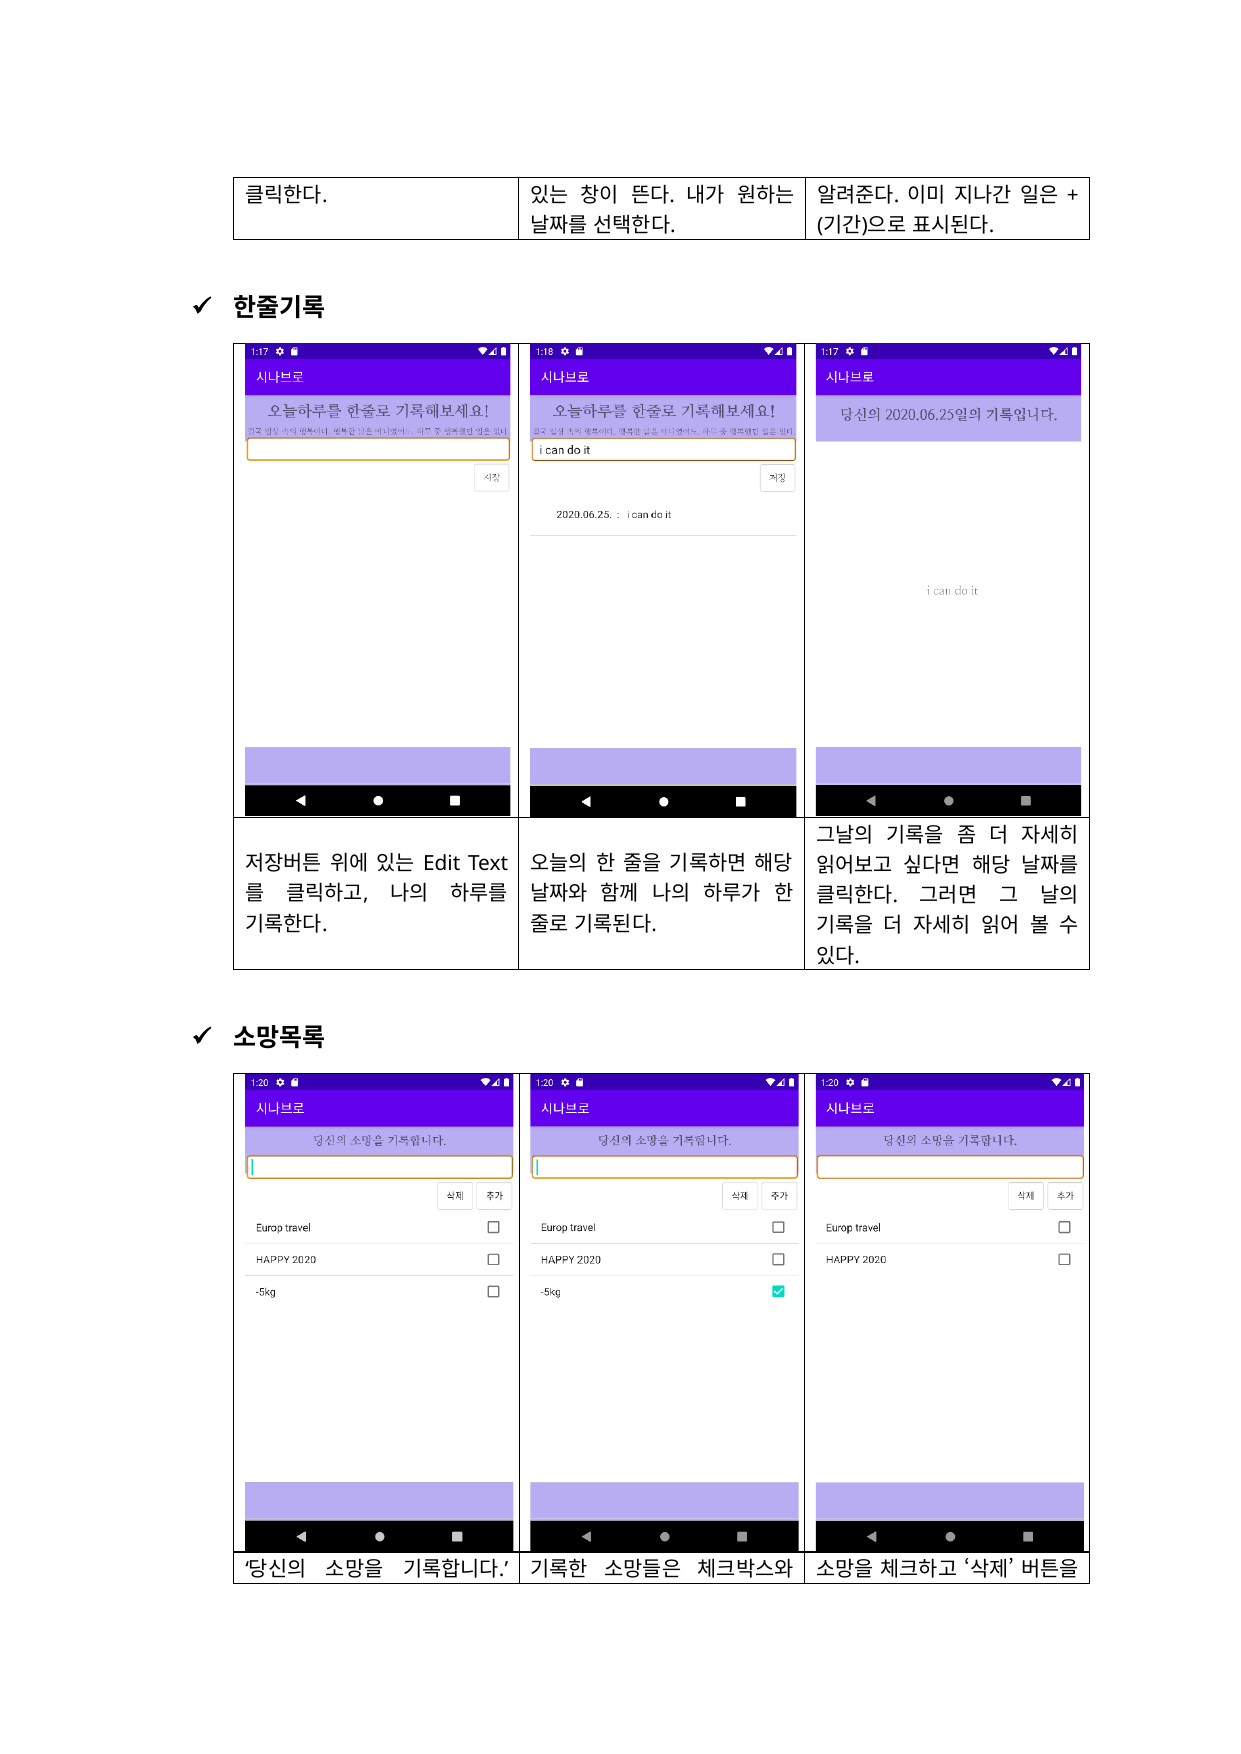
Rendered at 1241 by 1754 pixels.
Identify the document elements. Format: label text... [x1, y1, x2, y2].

table_header [519, 344, 530, 817]
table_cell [806, 178, 1089, 239]
table_cell 그날의 기록을 좀 더 자세히 읽어보고 싶다면 해당 날짜를 클릭한다. 그러면 그 날의 기록을 더 자세히 읽어 볼 수 있다. [805, 818, 1089, 969]
table_header [805, 344, 1089, 817]
table_header [1084, 1074, 1089, 1551]
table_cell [234, 1553, 519, 1583]
picture [815, 1074, 1084, 1552]
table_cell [805, 1553, 1089, 1583]
table_header [520, 1074, 530, 1551]
table_header [514, 1074, 519, 1551]
list 소망목록 [192, 1017, 1090, 1054]
picture [530, 1074, 799, 1552]
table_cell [234, 178, 518, 239]
picture [530, 343, 797, 817]
picture [815, 343, 1082, 816]
picture [245, 343, 511, 816]
table_header [799, 1074, 804, 1551]
table_header [234, 1074, 245, 1551]
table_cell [520, 1553, 804, 1583]
table_header [234, 344, 518, 817]
table_cell 오늘의 한 줄을 기록하면 해당 날짜와 함께 나의 하루가 한 줄로 기록된다. [519, 818, 804, 969]
table_cell 저장버튼 위에 있는 Edit Text를 클릭하고, 나의 하루를 기록한다. [234, 818, 518, 969]
table_header [805, 1074, 815, 1551]
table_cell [519, 178, 805, 239]
picture [245, 1074, 514, 1552]
list 한줄기록 [192, 287, 1090, 323]
table_header [797, 344, 804, 817]
